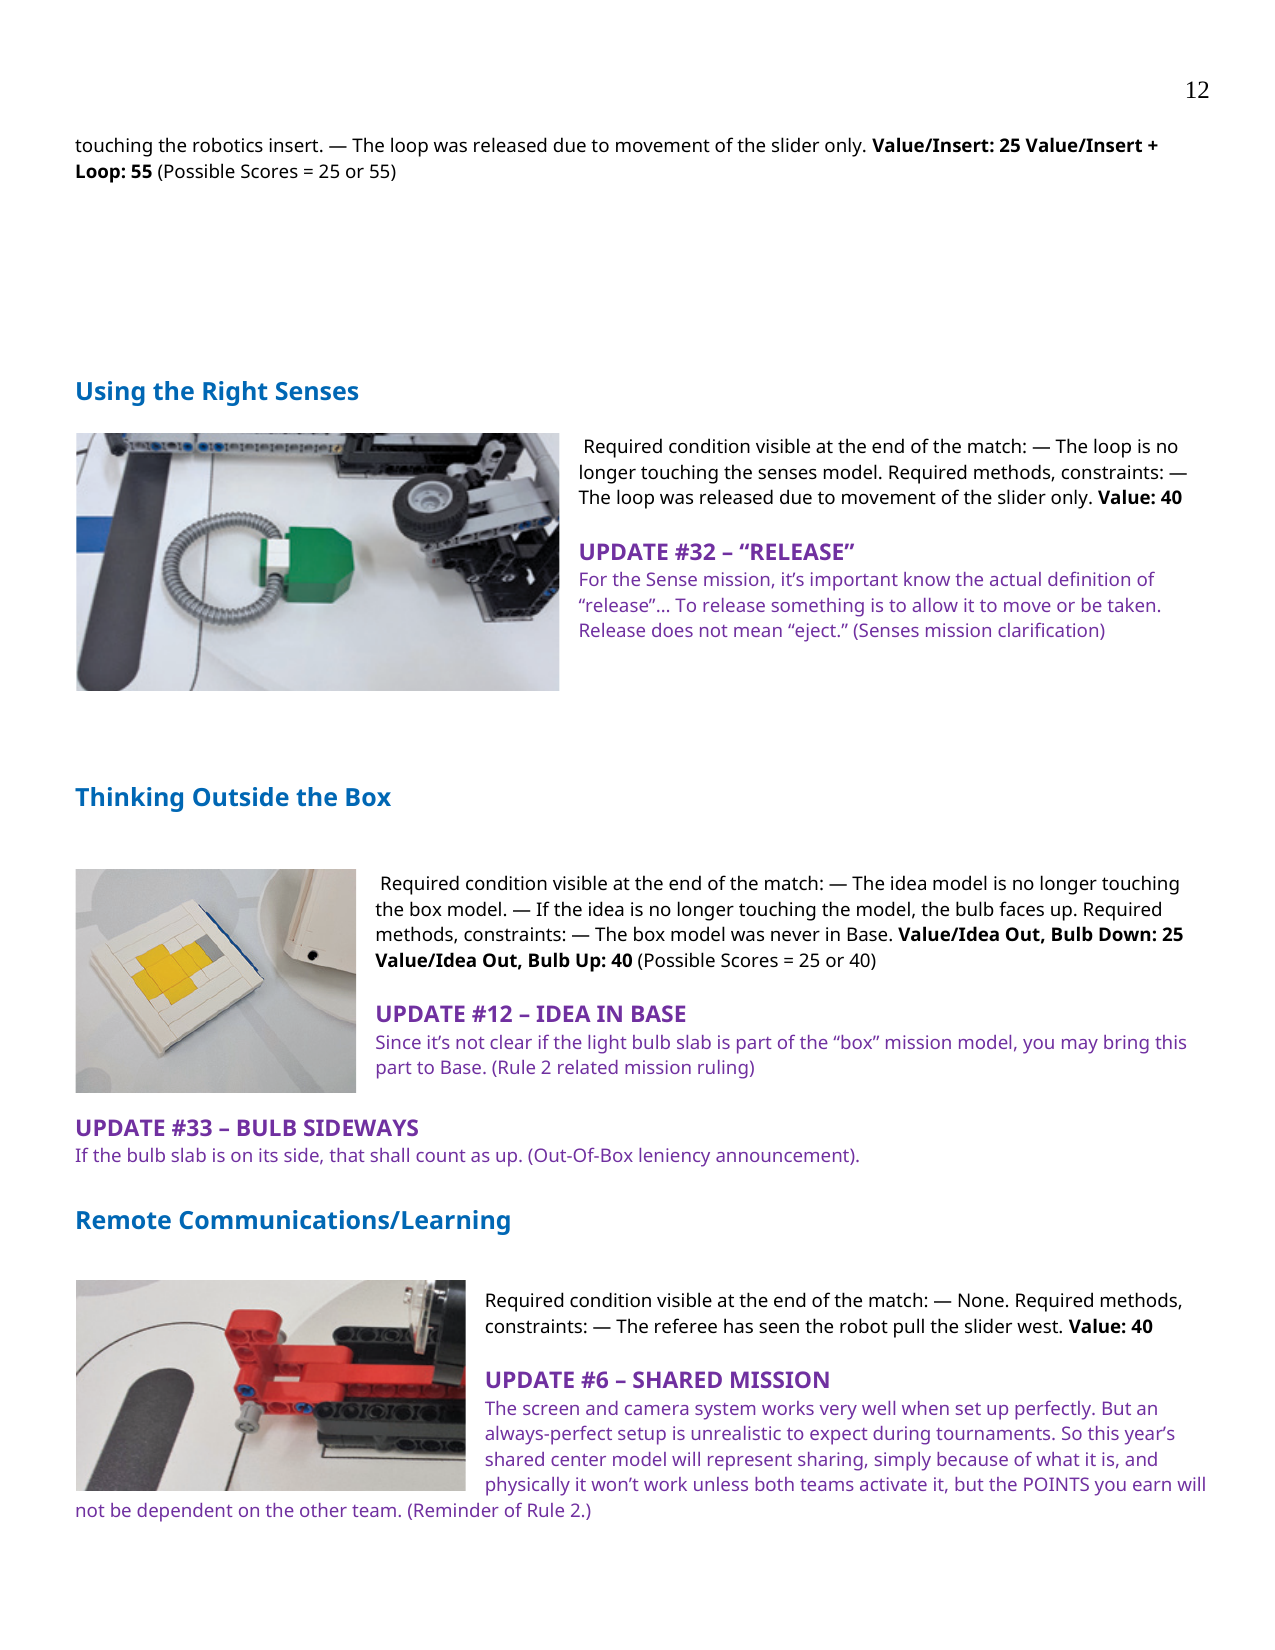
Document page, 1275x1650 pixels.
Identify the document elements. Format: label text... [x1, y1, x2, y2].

text Since it’s not clear if the light bulb slab is part of the “box” mission model, you may bring this part to Base. (Rule 2 related mission ruling) [357, 1029, 1209, 1080]
text Required condition visible at the end of the match: — The idea model is no longer touching the box model. — If the idea is no longer touching the model, the bulb faces up. Required methods, constraints: — The box model was never in Base. Value/Idea Out, Bulb Down: 25 Value/Idea Out, Bulb Up: 40 (Possible Scores = 25 or 40) [357, 870, 1209, 972]
text UPDATE #12 – IDEA IN BASE [357, 998, 1209, 1029]
text UPDATE #32 – “RELEASE” [560, 536, 1209, 567]
text Remote Communications/Learning [75, 1202, 1209, 1236]
text Required condition visible at the end of the match: — None. Required methods, constraints: — The referee has seen the robot pull the slider west. Value: 40 [466, 1287, 1209, 1338]
text Using the Right Senses [75, 374, 1209, 408]
text UPDATE #6 – SHARED MISSION [466, 1364, 1209, 1395]
text If the bulb slab is on its side, that shall count as up. (Out-Of-Box leniency announcement). [75, 1143, 1209, 1168]
text The screen and camera system works very well when set up perfectly. But an always-perfect setup is unrealistic to expect during tournaments. So this year’s shared center model will represent sharing, simply because of what it is, and physically it won’t work unless both teams activate it, but the POINTS you earn will not be dependent on the other team. (Reminder of Rule 2.) [75, 1395, 1209, 1523]
text Required condition visible at the end of the match: — The loop is no longer touching the senses model. Required methods, constraints: — The loop was released due to movement of the slider only. Value: 40 [560, 433, 1209, 510]
text Thinking Outside the Box [75, 779, 1209, 813]
text Release does not mean “eject.” (Senses mission clarification) [560, 618, 1209, 643]
text UPDATE #33 – BULB SIDEWAYS [75, 1111, 1209, 1143]
text For the Sense mission, it’s important know the actual definition of “release”… To release something is to allow it to move or be taken. [560, 567, 1209, 618]
